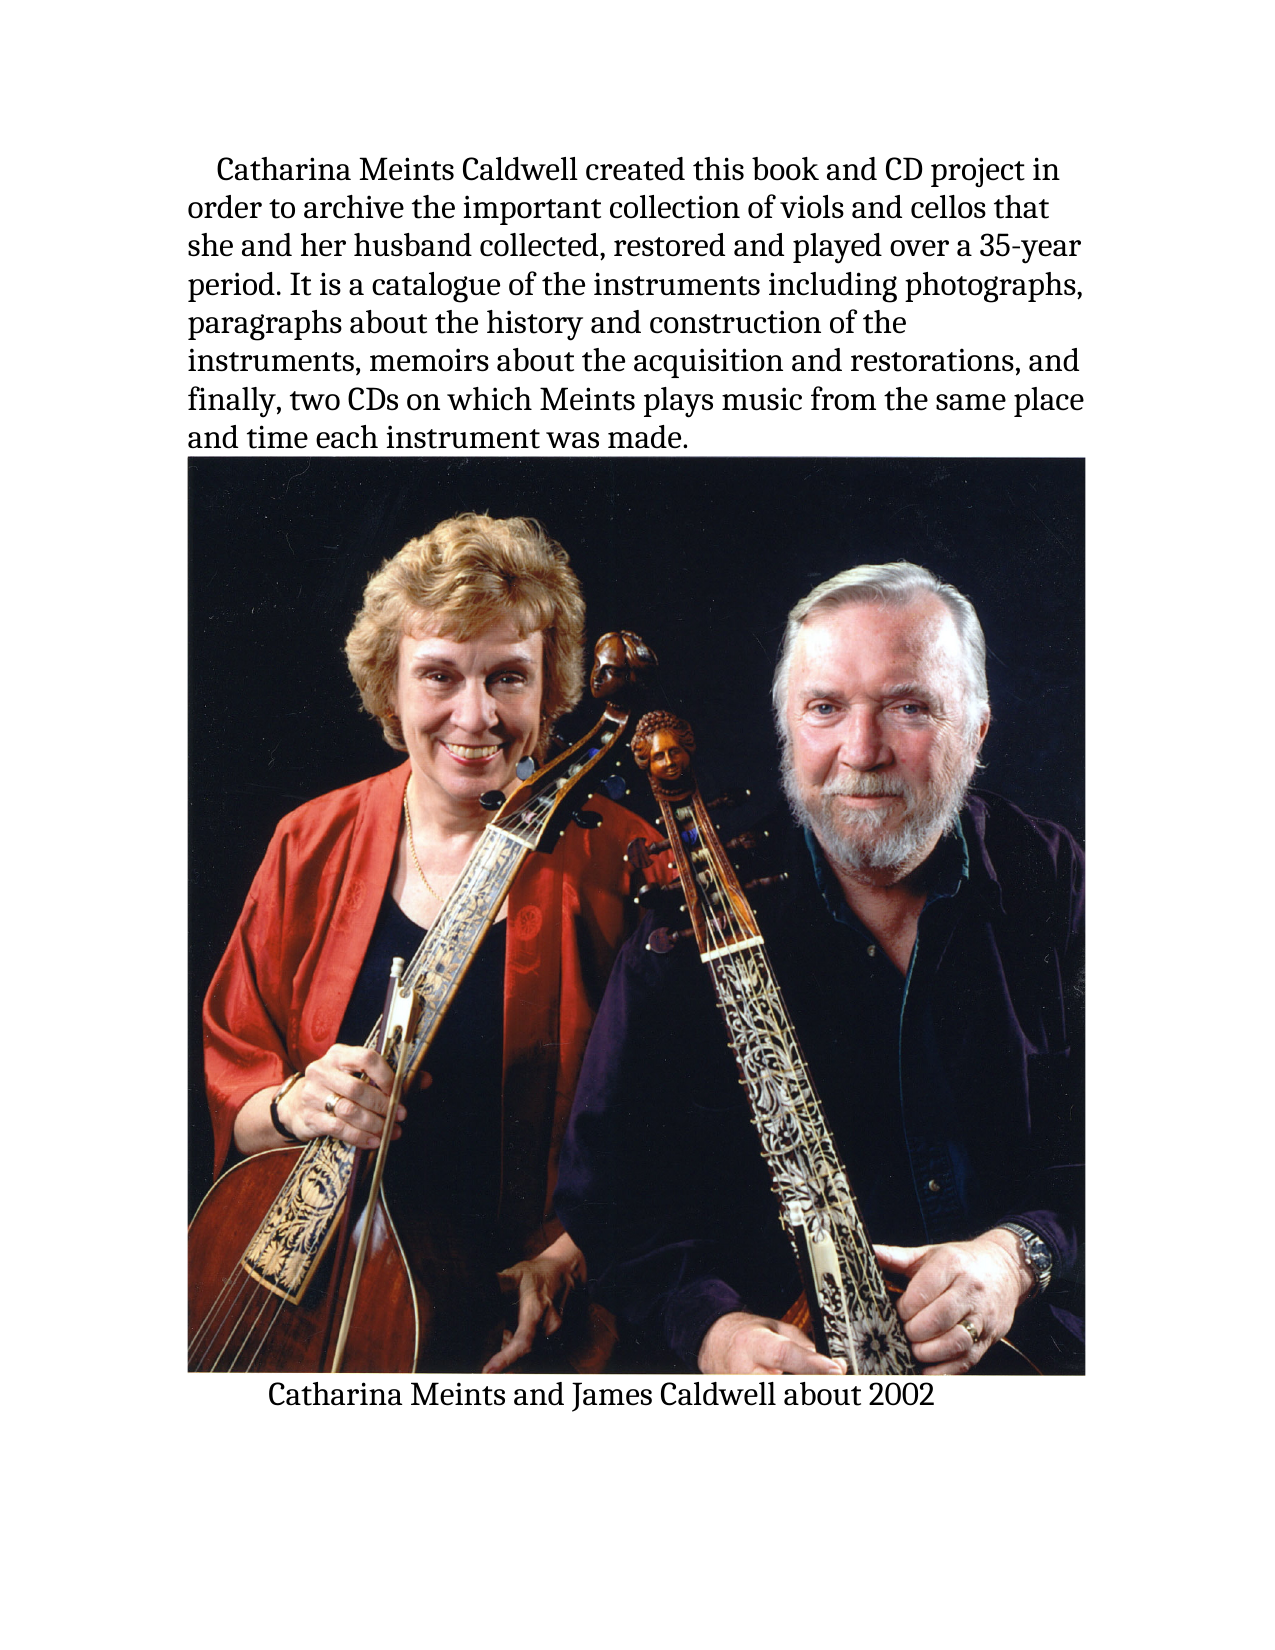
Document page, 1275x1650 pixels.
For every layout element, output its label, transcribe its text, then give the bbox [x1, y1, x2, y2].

text Catharina Meints and James Caldwell about 2002 [187, 1375, 1087, 1414]
picture [187, 456, 1086, 1376]
